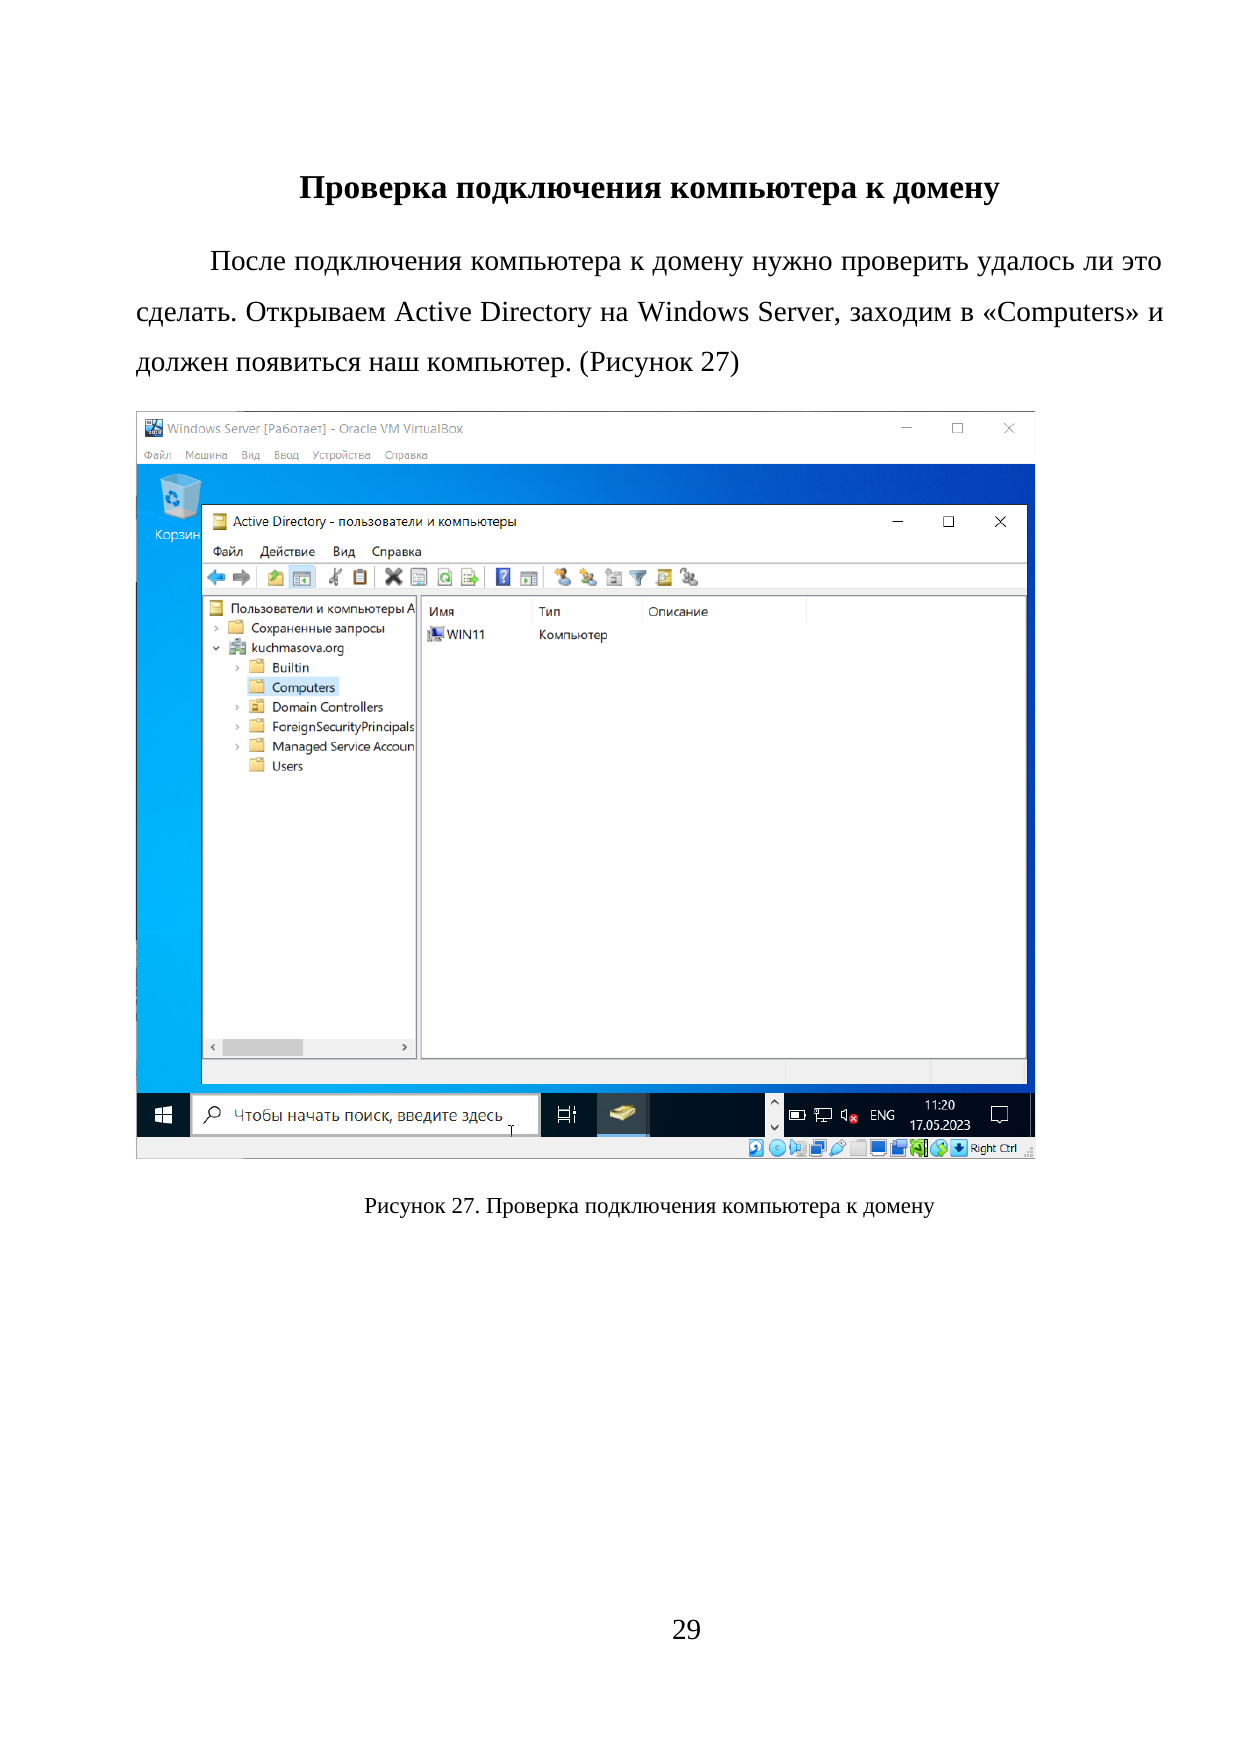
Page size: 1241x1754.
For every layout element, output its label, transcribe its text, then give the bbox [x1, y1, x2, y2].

subtitle Проверка подключения компьютера к домену [136, 167, 1163, 205]
text После подключения компьютера к домену нужно проверить удалось ли это сделать. Открываем Active Directory на Windows Server, заходим в «Computers» и должен появиться наш компьютер. (Рисунок 27) [136, 243, 1163, 378]
picture [135, 411, 1036, 1159]
